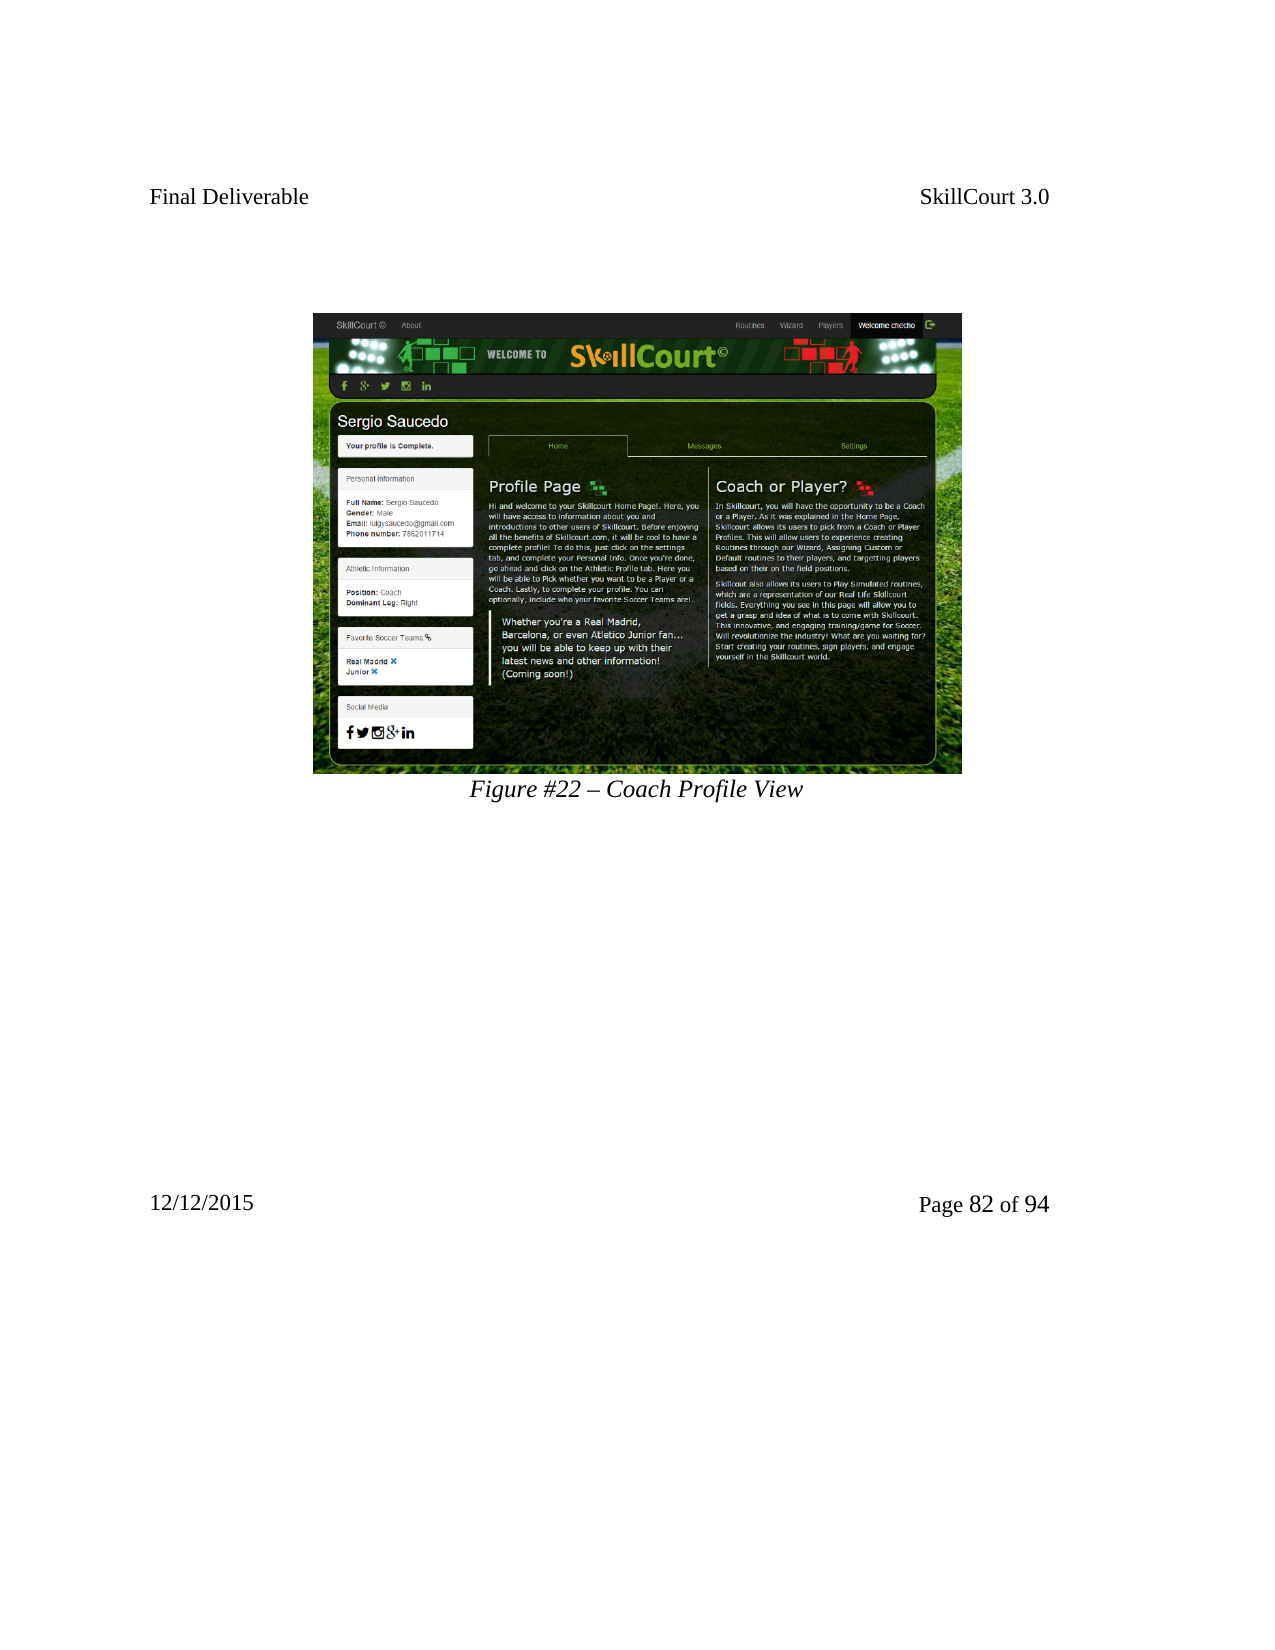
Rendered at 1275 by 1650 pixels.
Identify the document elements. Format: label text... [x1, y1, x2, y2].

picture [313, 313, 962, 774]
text Figure #22 – Coach Profile View [150, 774, 1125, 802]
